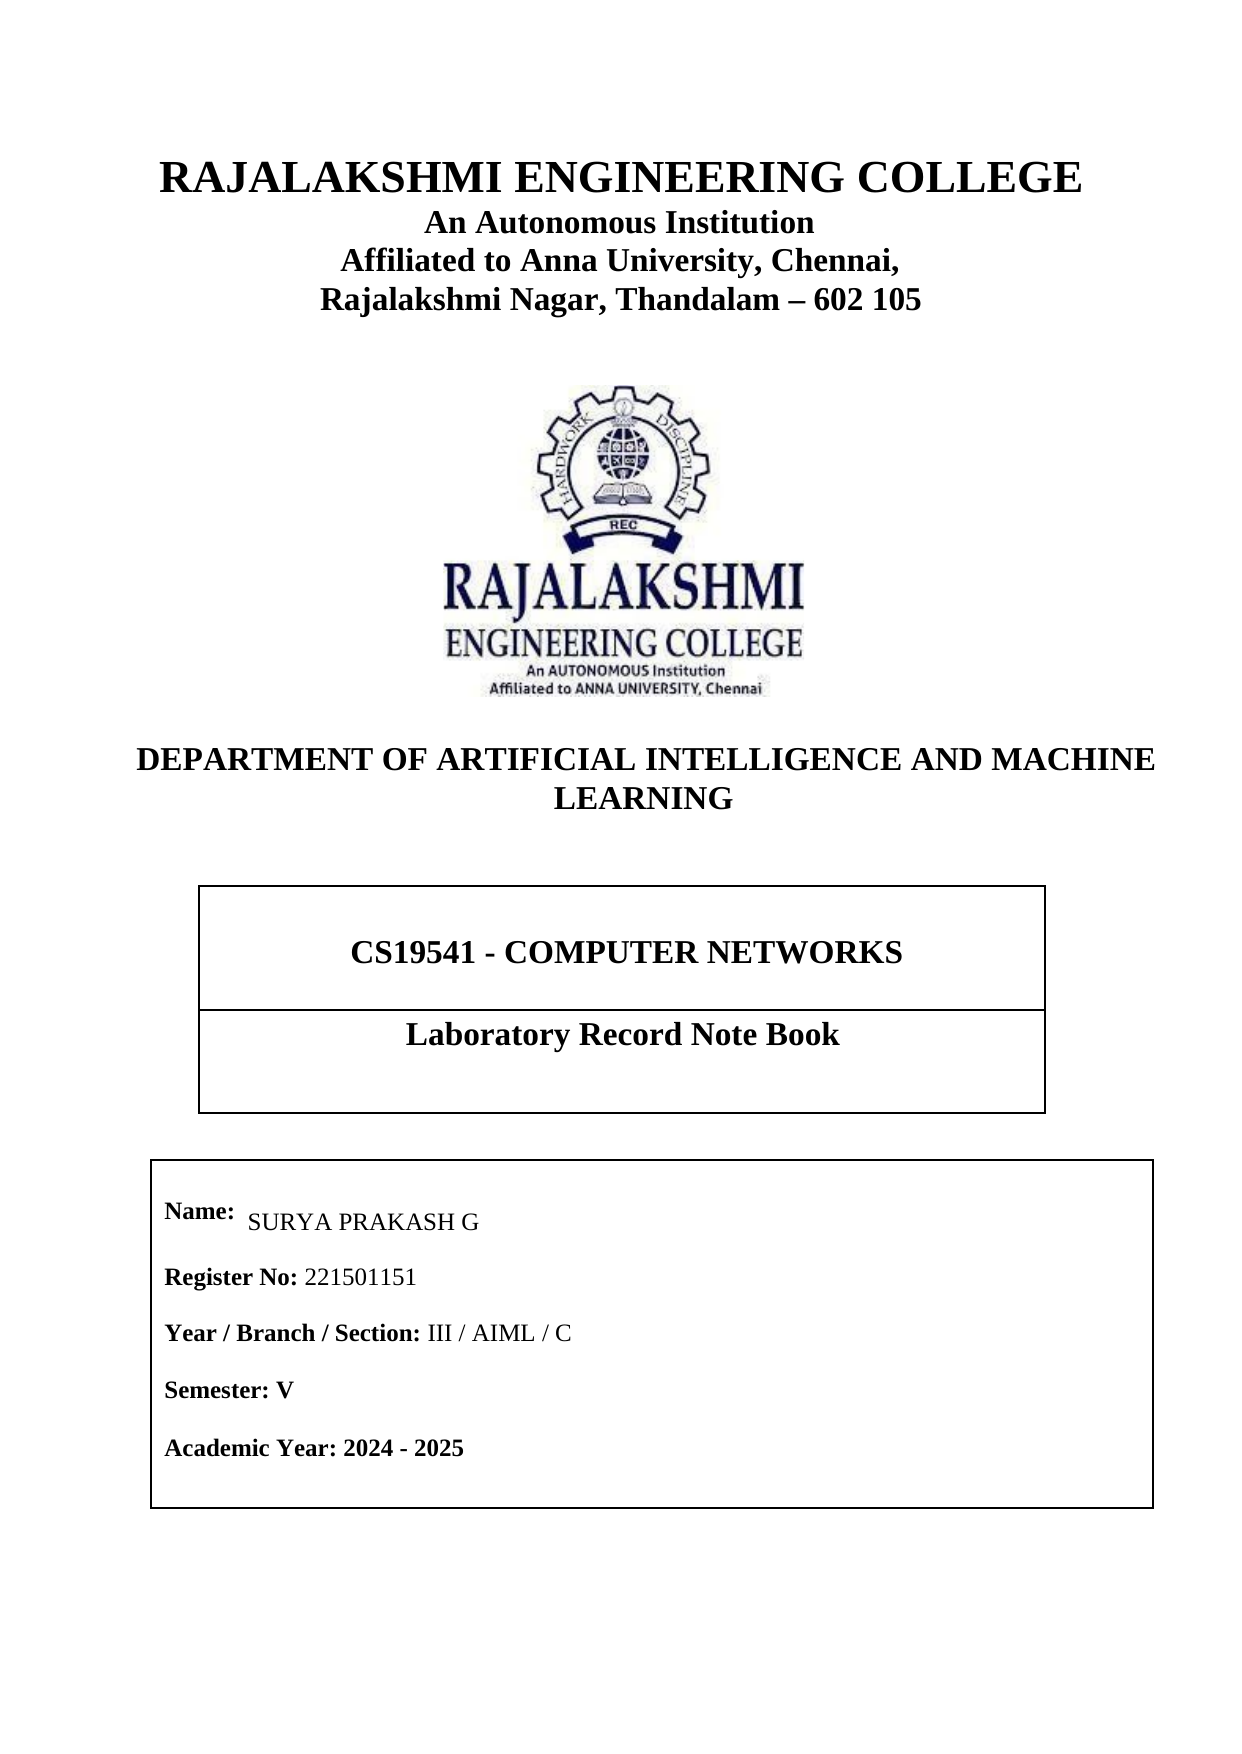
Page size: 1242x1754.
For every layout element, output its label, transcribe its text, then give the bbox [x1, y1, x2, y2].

subtitle DEPARTMENT OF ARTIFICIAL INTELLIGENCE AND MACHINE LEARNING [136, 739, 1164, 816]
subtitle An Autonomous Institution Affiliated to Anna University, Chennai, [340, 202, 948, 279]
text Rajalakshmi Nagar, Thandalam – 602 105 [320, 279, 1164, 317]
title RAJALAKSHMI ENGINEERING COLLEGE [159, 149, 1164, 202]
picture [443, 385, 805, 697]
